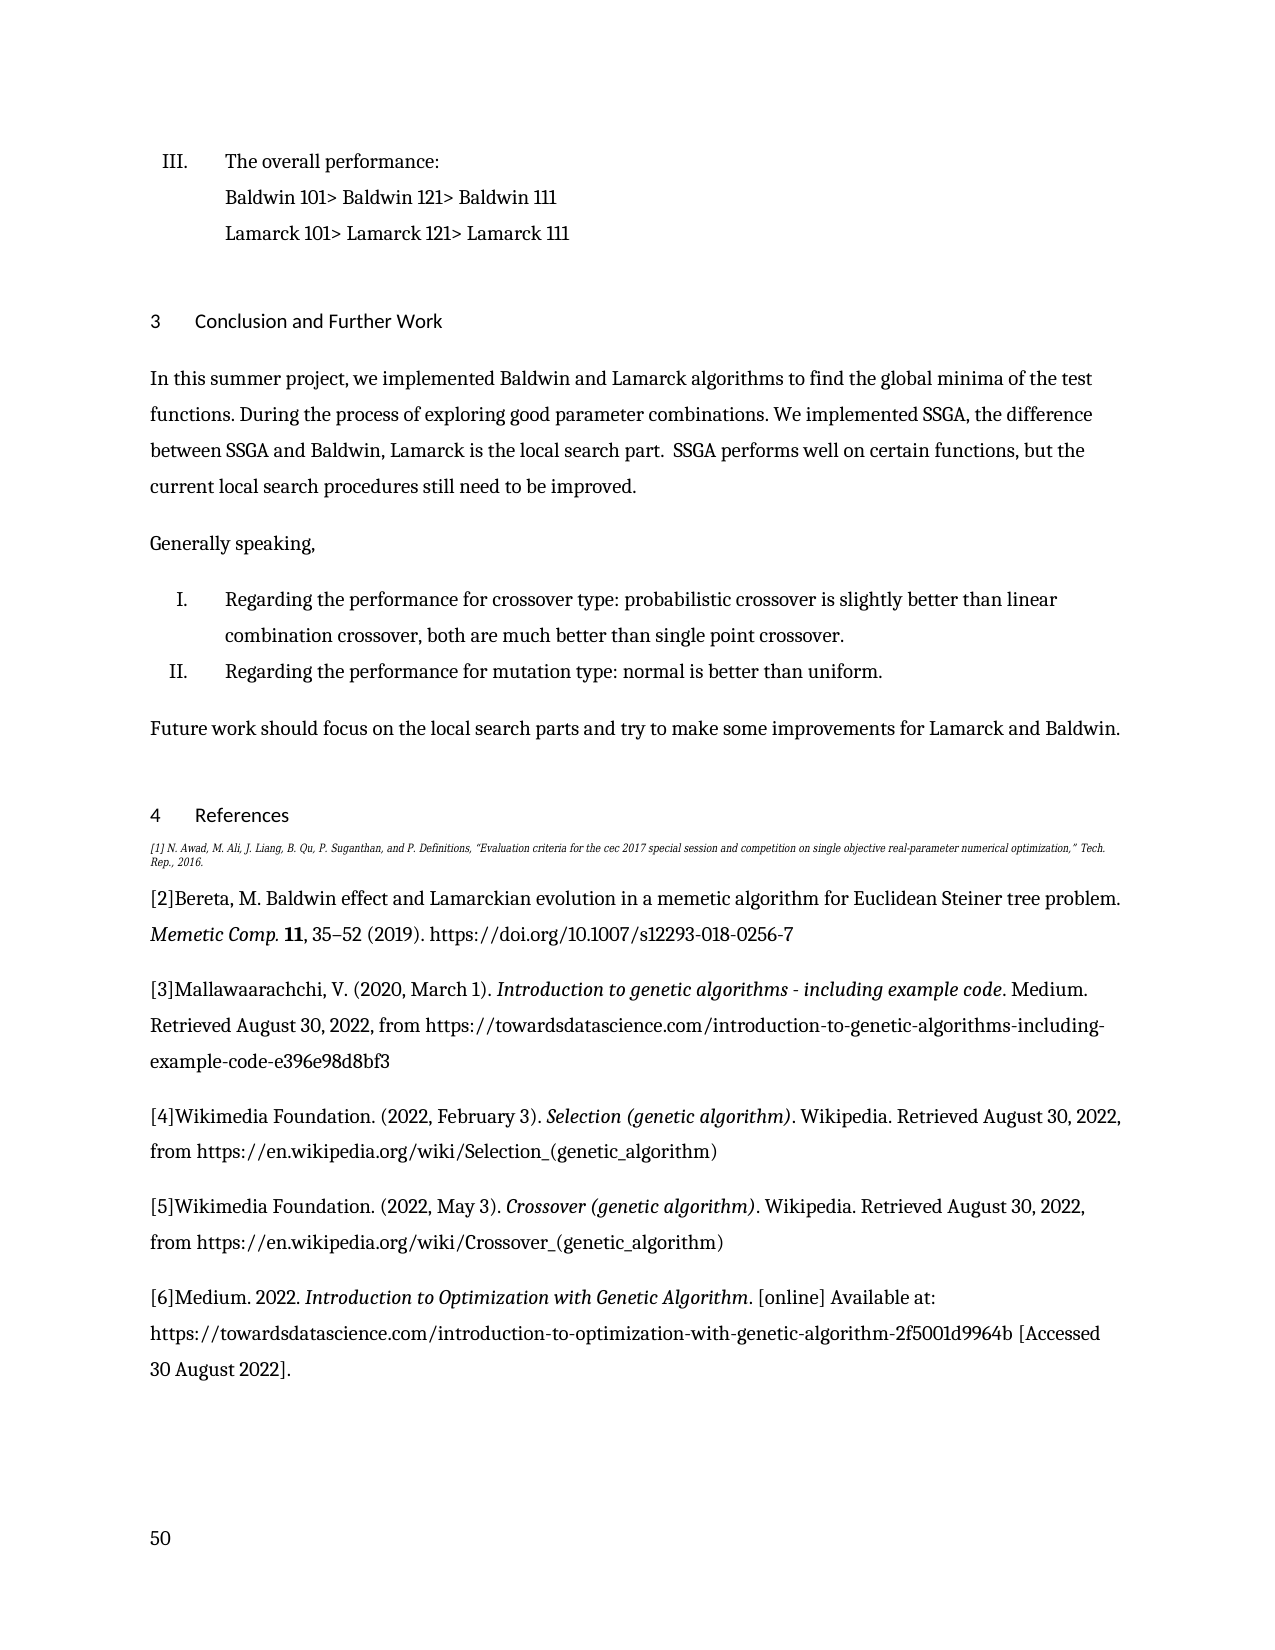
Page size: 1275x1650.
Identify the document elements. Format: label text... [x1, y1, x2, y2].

subtitle References [150, 803, 1125, 828]
text [6]Medium. 2022. Introduction to Optimization with Genetic Algorithm. [online] Available at: https://towardsdatascience.com/introduction-to-optimization-with-genetic-algorithm-2f5001d9964b [Accessed 30 August 2022]. [150, 1286, 1125, 1381]
text In this summer project, we implemented Baldwin and Lamarck algorithms to find the global minima of the test functions. During the process of exploring good parameter combinations. We implemented SSGA, the difference between SSGA and Baldwin, Lamarck is the local search part. SSGA performs well on certain functions, but the current local search procedures still need to be improved. [150, 367, 1125, 498]
list The overall performance: Baldwin 101> Baldwin 121> Baldwin 111 Lamarck 101> Lamarck 121> Lamarck 111 [187, 150, 1125, 246]
text [1] N. Awad, M. Ali, J. Liang, B. Qu, P. Suganthan, and P. Definitions, “Evaluation criteria for the cec 2017 special session and competition on single objective real-parameter numerical optimization,” Tech. Rep., 2016. [150, 841, 1125, 868]
text Generally speaking, [150, 531, 1125, 555]
text [5]Wikimedia Foundation. (2022, May 3). Crossover (genetic algorithm). Wikipedia. Retrieved August 30, 2022, from https://en.wikipedia.org/wiki/Crossover_(genetic_algorithm) [150, 1195, 1125, 1255]
list Regarding the performance for crossover type: probabilistic crossover is slightly better than linear combination crossover, both are much better than single point crossover. [187, 588, 1125, 648]
subtitle Conclusion and Further Work [150, 308, 1125, 333]
text Future work should focus on the local search parts and try to make some improvements for Lamarck and Baldwin. [150, 717, 1125, 741]
text [3]Mallawaarachchi, V. (2020, March 1). Introduction to genetic algorithms - including example code. Medium. Retrieved August 30, 2022, from https://towardsdatascience.com/introduction-to-genetic-algorithms-including-example-code-e396e98d8bf3 [150, 978, 1125, 1073]
text [4]Wikimedia Foundation. (2022, February 3). Selection (genetic algorithm). Wikipedia. Retrieved August 30, 2022, from https://en.wikipedia.org/wiki/Selection_(genetic_algorithm) [150, 1104, 1125, 1164]
text [2]Bereta, M. Baldwin effect and Lamarckian evolution in a memetic algorithm for Euclidean Steiner tree problem. Memetic Comp. 11, 35–52 (2019). https://doi.org/10.1007/s12293-018-0256-7 [150, 887, 1125, 947]
list Regarding the performance for mutation type: normal is better than uniform. [187, 660, 1125, 684]
